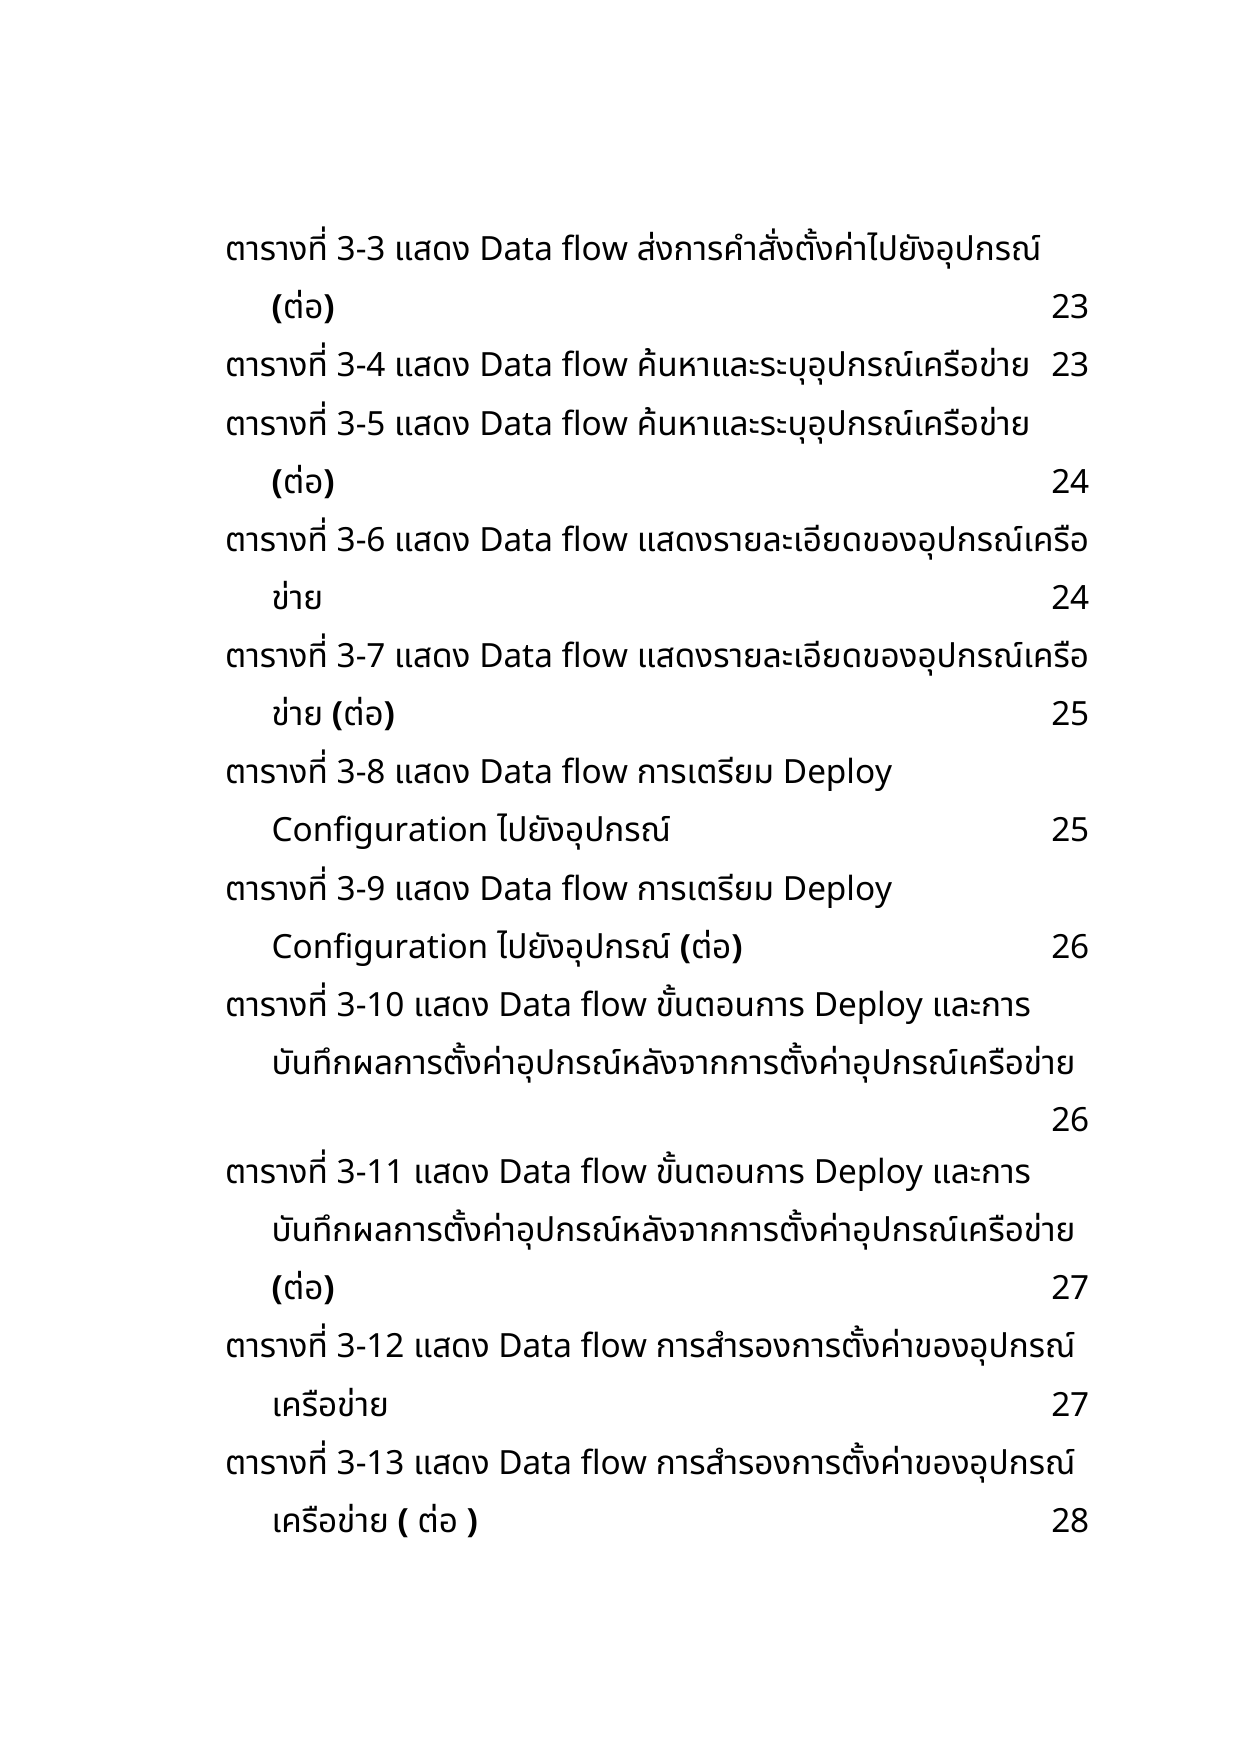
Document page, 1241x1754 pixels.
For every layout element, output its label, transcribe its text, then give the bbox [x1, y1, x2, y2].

text ตารางที่ 3-10 แสดง Data flow ขั้นตอนการ Deploy และการบันทึกผลการตั้งค่าอุปกรณ์หลังจากการตั้งค่าอุปกรณ์เครือข่าย 26 [225, 981, 1090, 1141]
text ตารางที่ 3-13 แสดง Data flow การสำรองการตั้งค่าของอุปกรณ์เครือข่าย ( ต่อ ) 28 [225, 1438, 1090, 1547]
text ตารางที่ 3-6 แสดง Data flow แสดงรายละเอียดของอุปกรณ์เครือข่าย 24 [225, 516, 1090, 624]
text ตารางที่ 3-3 แสดง Data flow ส่งการคำสั่งตั้งค่าไปยังอุปกรณ์ (ต่อ) 23 [225, 225, 1090, 334]
text ตารางที่ 3-12 แสดง Data flow การสำรองการตั้งค่าของอุปกรณ์เครือข่าย 27 [225, 1322, 1090, 1431]
text ตารางที่ 3-5 แสดง Data flow ค้นหาและระบุอุปกรณ์เครือข่าย (ต่อ) 24 [225, 399, 1090, 508]
text ตารางที่ 3-8 แสดง Data flow การเตรียม Deploy Configuration ไปยังอุปกรณ์ 25 [225, 748, 1090, 857]
text ตารางที่ 3-4 แสดง Data flow ค้นหาและระบุอุปกรณ์เครือข่าย 23 [225, 341, 1090, 392]
text ตารางที่ 3-11 แสดง Data flow ขั้นตอนการ Deploy และการบันทึกผลการตั้งค่าอุปกรณ์หลังจากการตั้งค่าอุปกรณ์เครือข่าย (ต่อ) 27 [225, 1148, 1090, 1315]
text ตารางที่ 3-9 แสดง Data flow การเตรียม Deploy Configuration ไปยังอุปกรณ์ (ต่อ) 26 [225, 864, 1090, 973]
text ตารางที่ 3-7 แสดง Data flow แสดงรายละเอียดของอุปกรณ์เครือข่าย (ต่อ) 25 [225, 632, 1090, 741]
